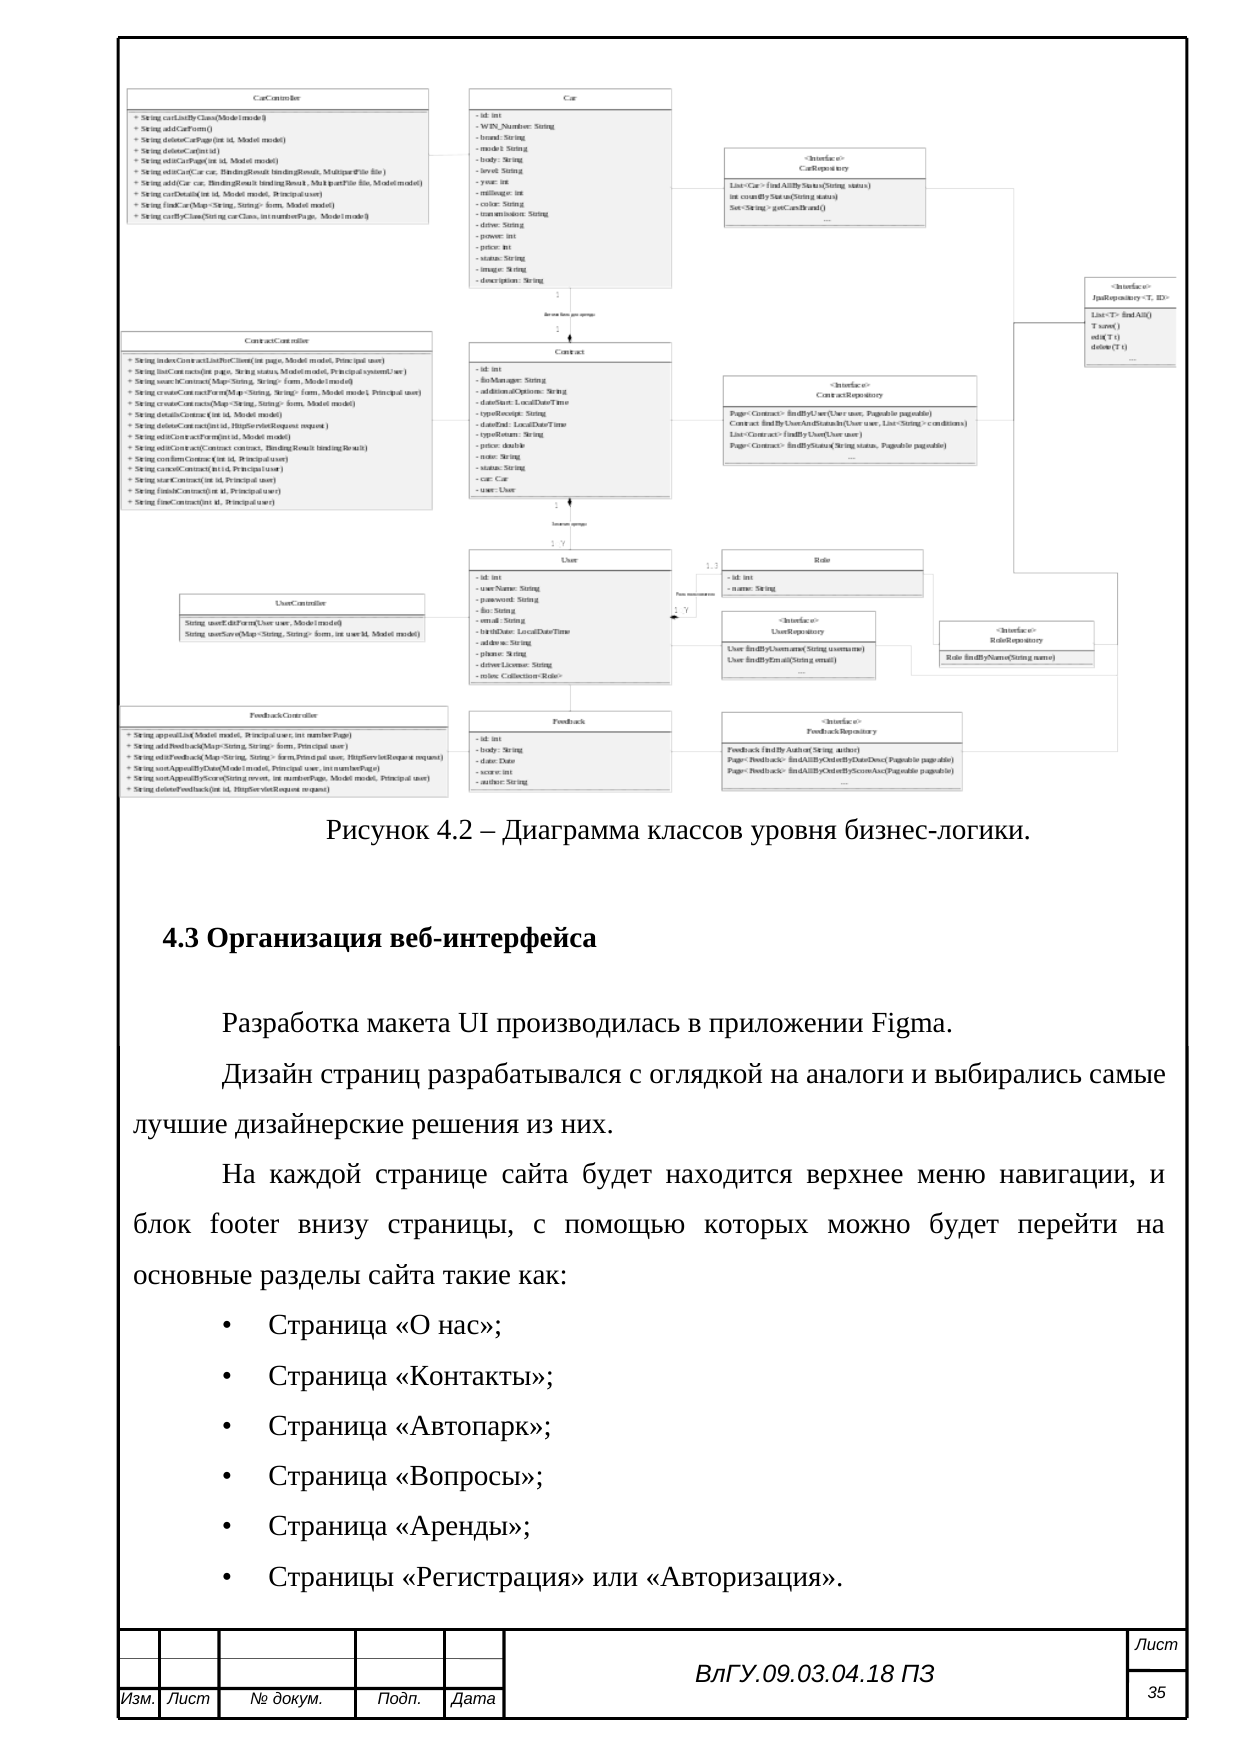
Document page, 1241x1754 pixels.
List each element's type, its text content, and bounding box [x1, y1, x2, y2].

text Разработка макета UI производилась в приложении Figma. [133, 1005, 1167, 1039]
subtitle 4.3 Организация веб-интерфейса [162, 920, 1164, 954]
text На каждой странице сайта будет находится верхнее меню навигации, и блок footer внизу страницы, с помощью которых можно будет перейти на основные разделы сайта такие как: [133, 1156, 1167, 1291]
text • Страница «Вопросы»; [133, 1458, 1167, 1492]
text • Страница «О нас»; [133, 1307, 1167, 1341]
text Рисунок 4.2 – Диаграмма классов уровня бизнес-логики. [148, 812, 1167, 845]
text • Страница «Контакты»; [133, 1358, 1167, 1391]
text • Страница «Автопарк»; [133, 1408, 1167, 1441]
text Дизайн страниц разрабатывался с оглядкой на аналоги и выбирались самые лучшие дизайнерские решения из них. [133, 1056, 1167, 1139]
text • Страница «Аренды»; [133, 1508, 1167, 1542]
text • Страницы «Регистрация» или «Авторизация». [133, 1559, 1167, 1592]
